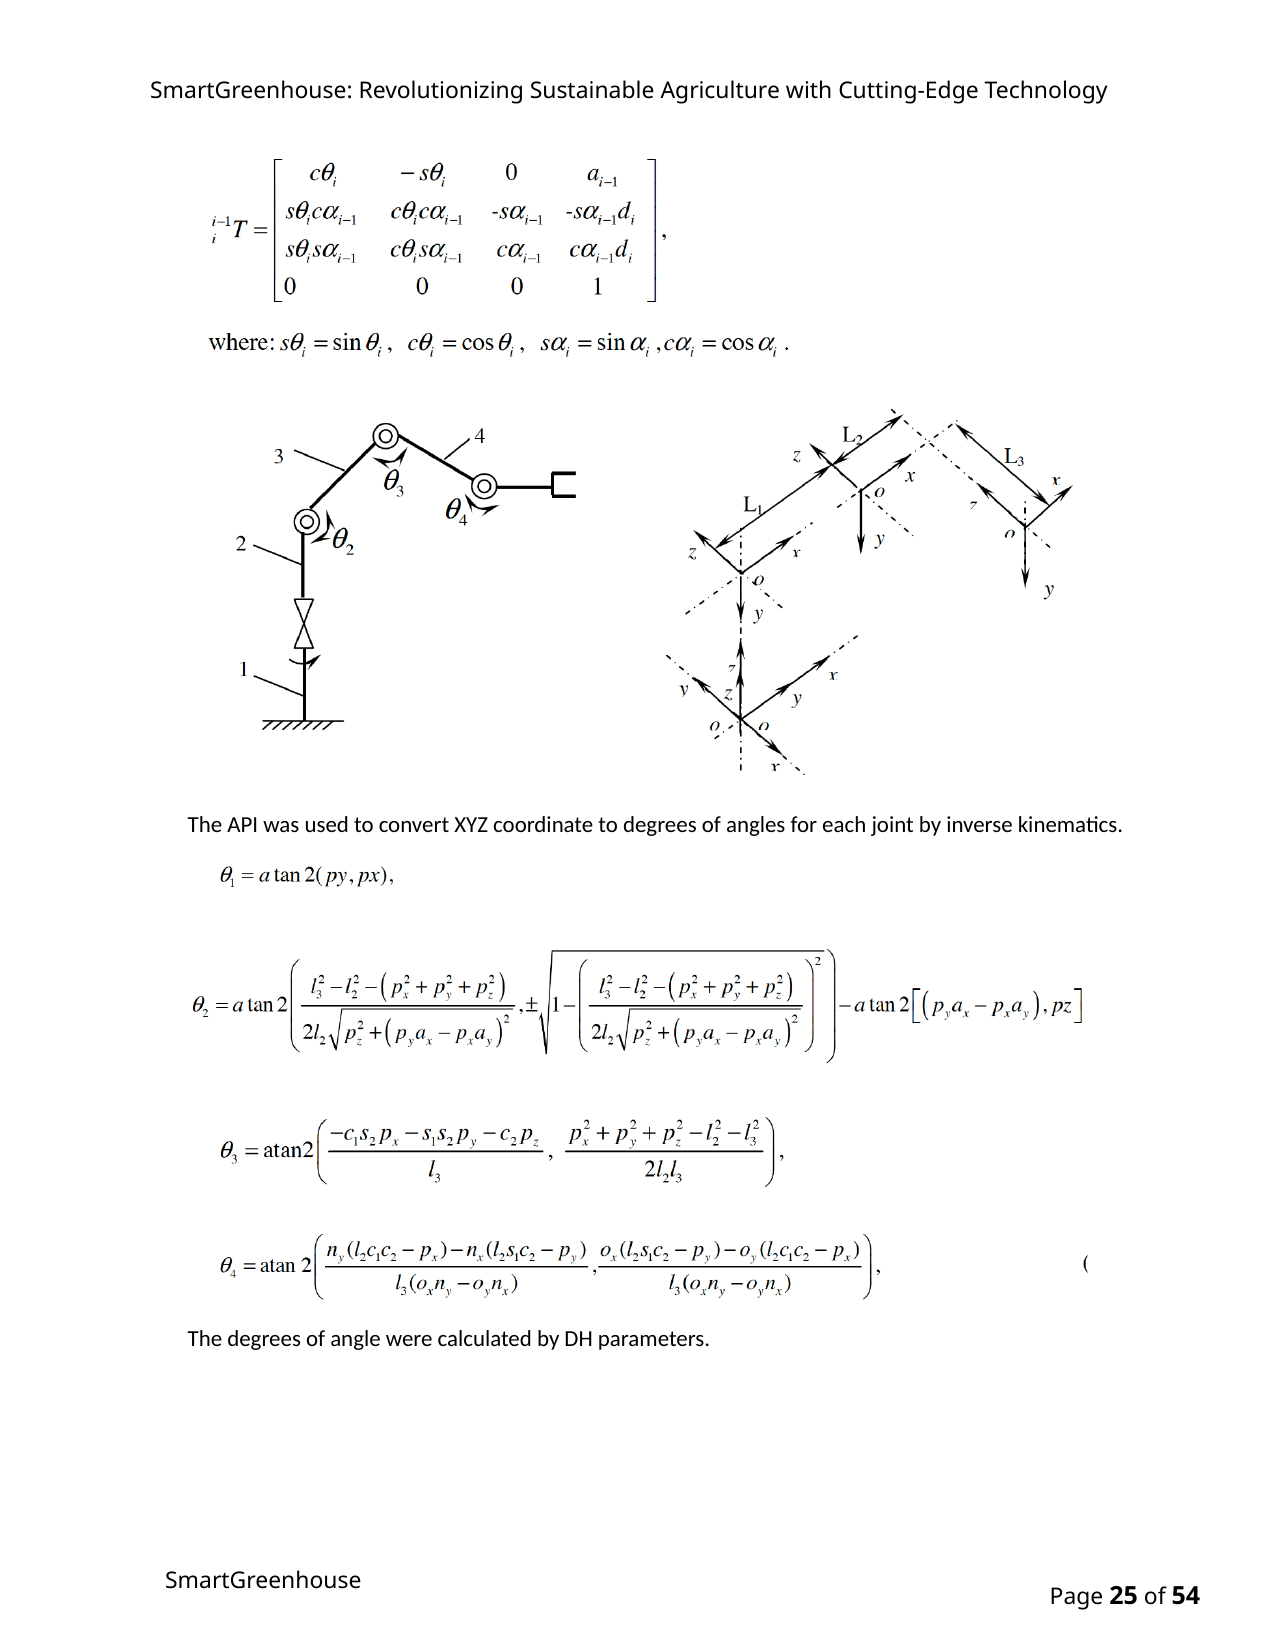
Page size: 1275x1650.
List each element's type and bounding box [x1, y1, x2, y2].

picture [187, 150, 1082, 791]
picture [187, 856, 1088, 1306]
